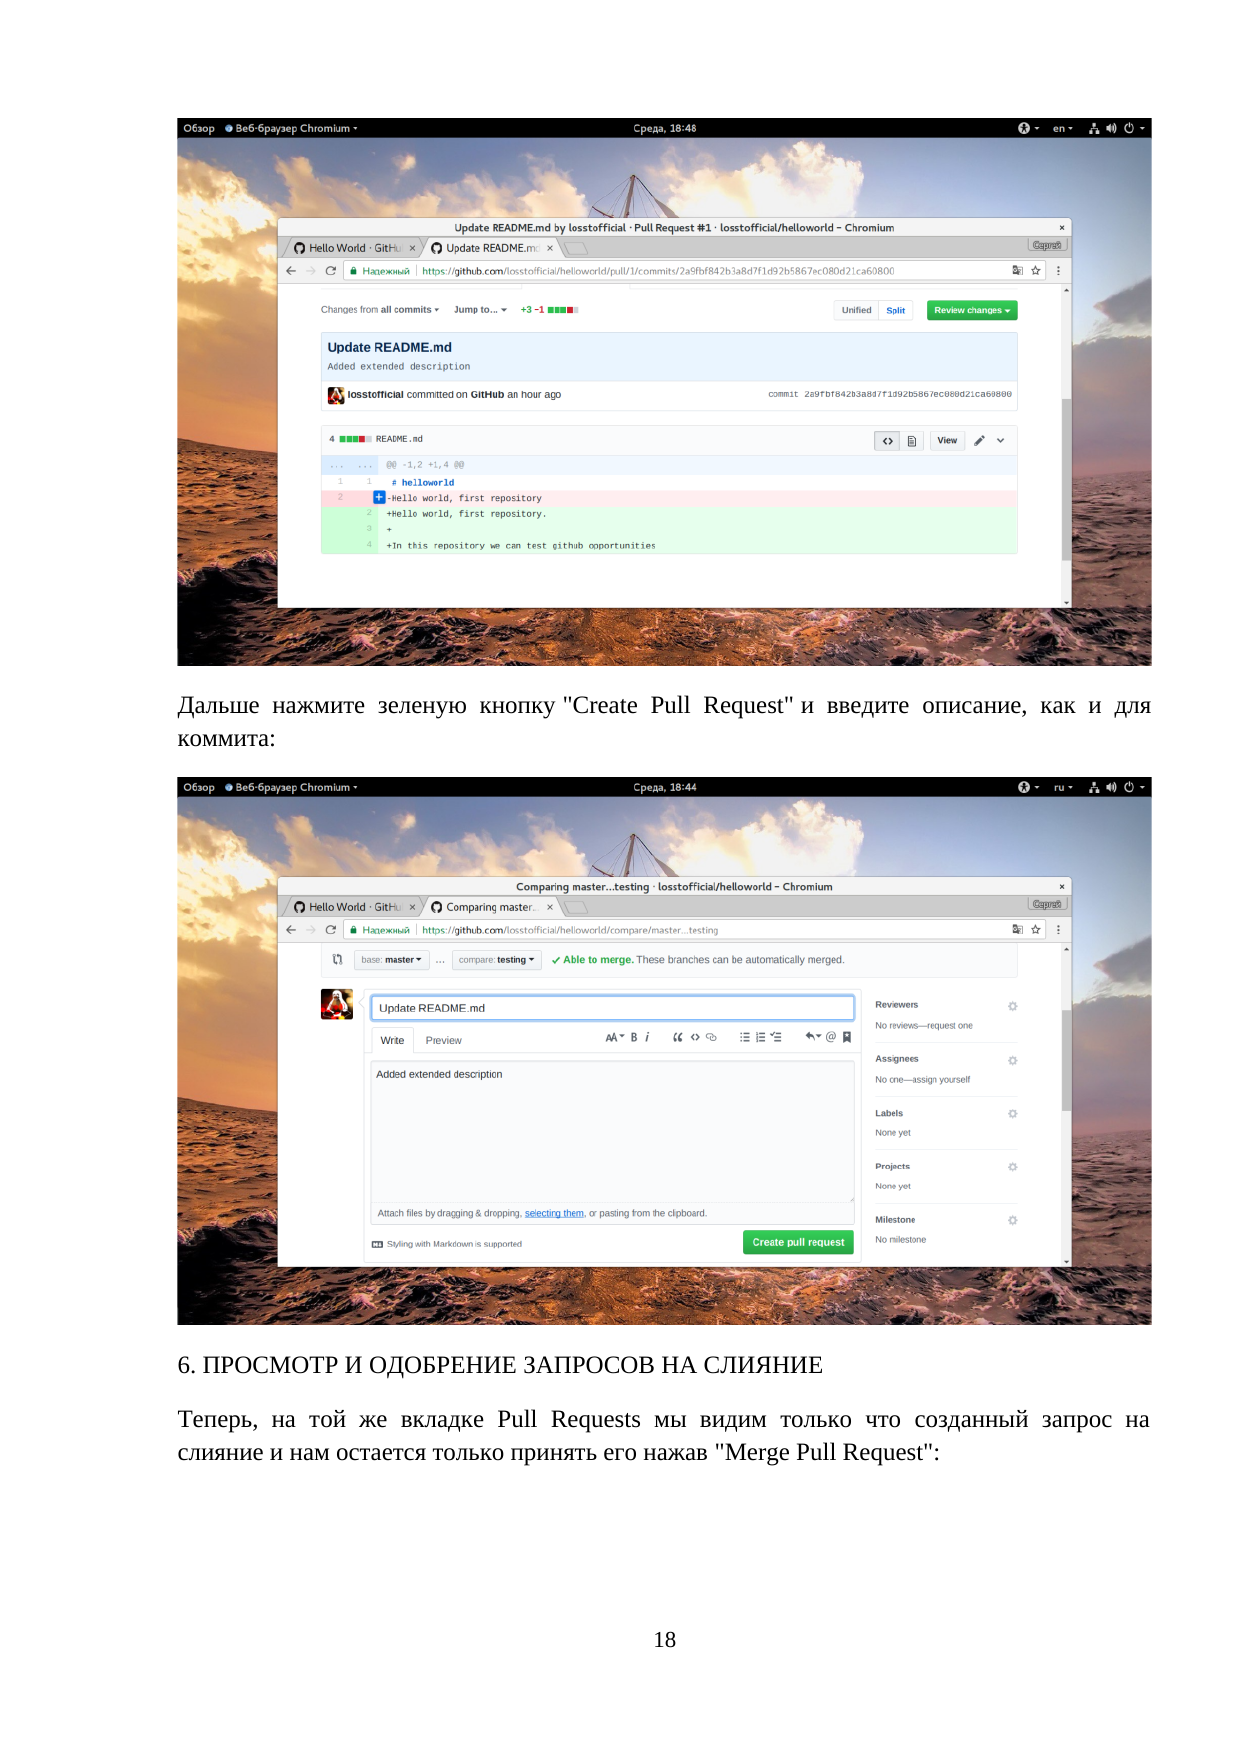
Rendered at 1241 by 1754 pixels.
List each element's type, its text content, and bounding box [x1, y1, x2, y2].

text Дальше нажмите зеленую кнопку "Create Pull Request" и введите описание, как и для коммита: [177, 691, 1152, 752]
text 6. ПРОСМОТР И ОДОБРЕНИЕ ЗАПРОСОВ НА СЛИЯНИЕ [177, 1350, 1152, 1378]
picture [177, 777, 1152, 1325]
text Теперь, на той же вкладке Pull Requests мы видим только что созданный запрос на слияние и нам остается только принять его нажав "Merge Pull Request": [177, 1404, 1152, 1465]
picture [177, 118, 1152, 666]
